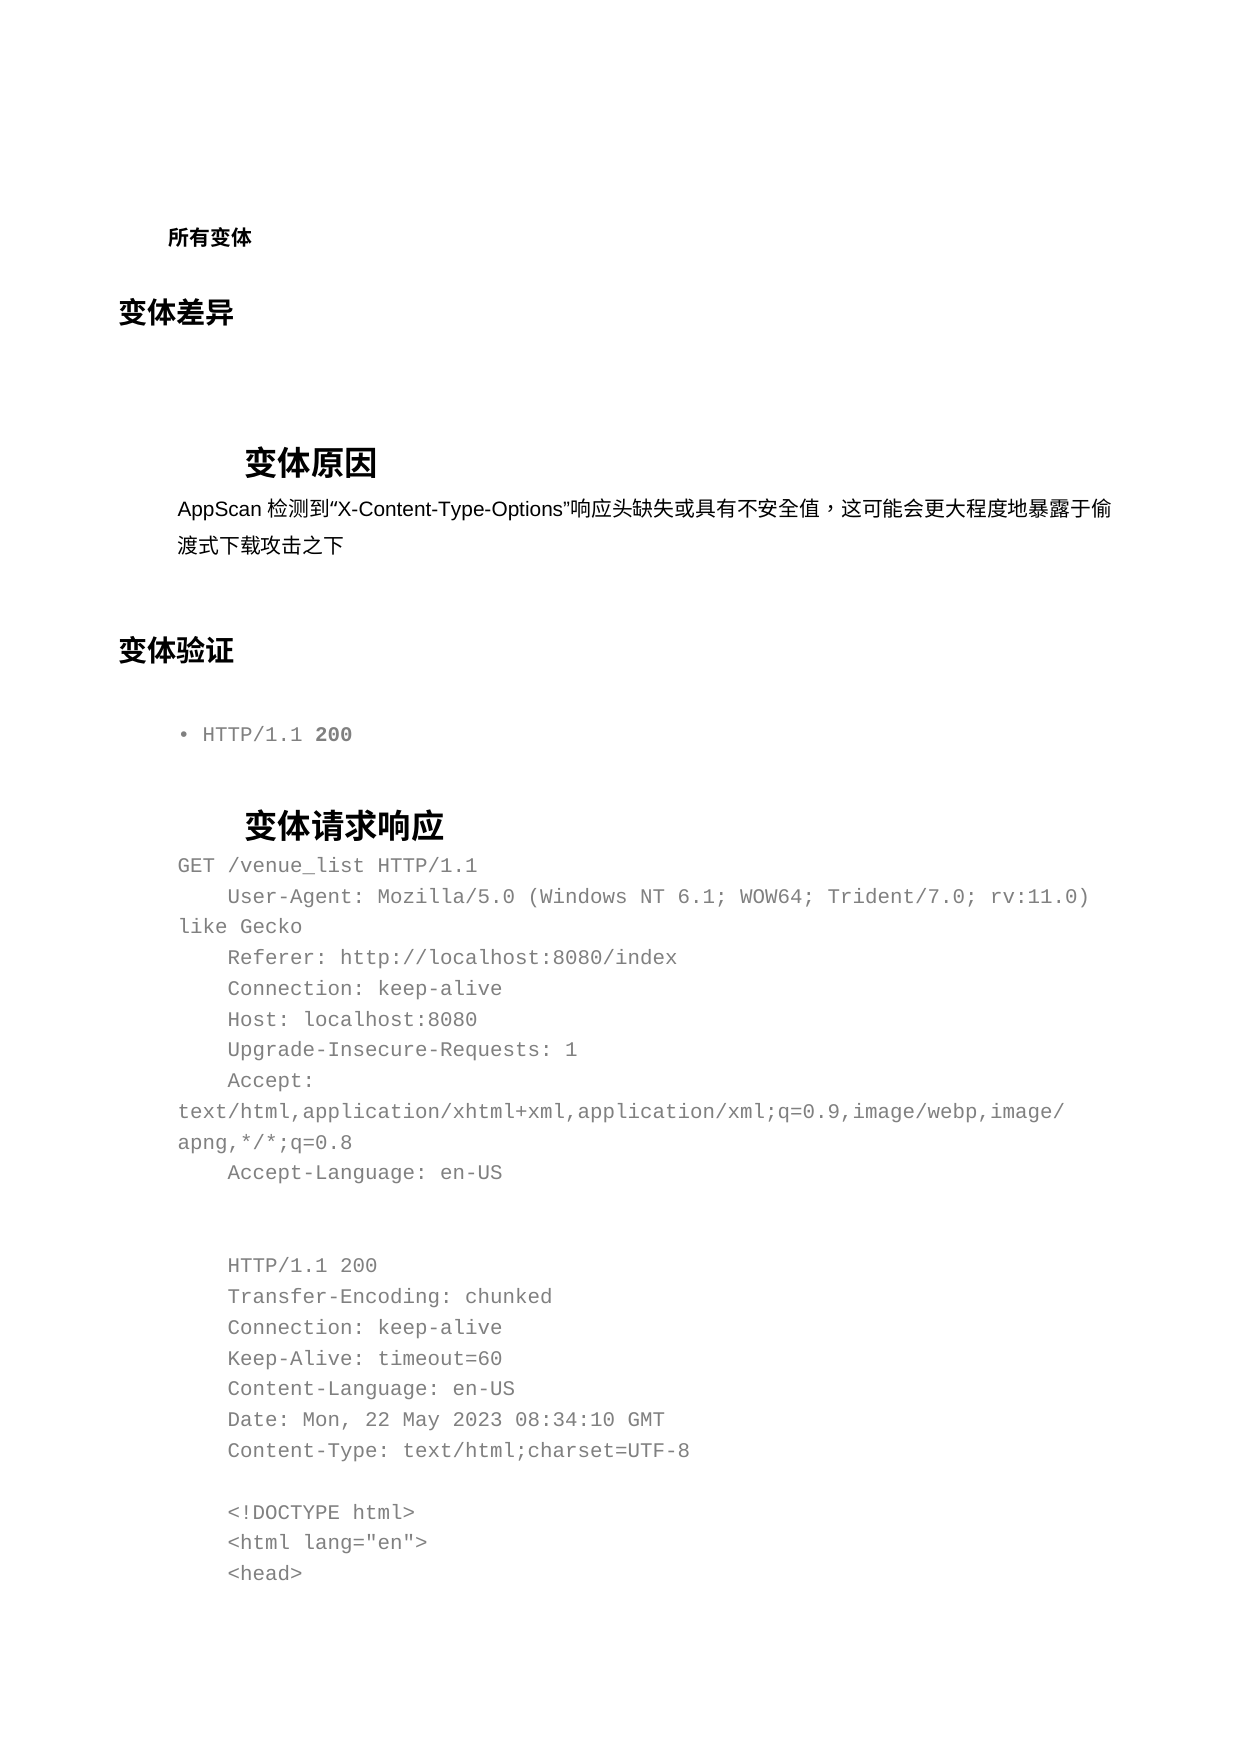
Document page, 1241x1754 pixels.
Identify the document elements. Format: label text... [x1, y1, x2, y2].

text 变体请求响应 GET /venue_list HTTP/1.1 [177, 803, 1122, 879]
text <html lang="en"> [177, 1532, 1122, 1556]
subtitle 变体验证 [118, 628, 1122, 670]
subtitle 变体差异 [118, 289, 1122, 331]
text Transfer-Encoding: chunked [177, 1286, 1122, 1310]
text 变体原因 AppScan 检测到“X-Content-Type-Options”响应头缺失或具有不安全值，这可能会更大程度地暴露于偷渡式下载攻击之下 [177, 440, 1122, 559]
text Connection: keep-alive [177, 978, 1122, 1002]
text Accept: text/html,application/xhtml+xml,application/xml;q=0.9,image/webp,image/apng,*/*;q=0.8 [177, 1070, 1122, 1155]
text Content-Language: en-US [177, 1378, 1122, 1402]
text <head> [177, 1563, 1122, 1587]
text Keep-Alive: timeout=60 [177, 1348, 1122, 1371]
text Connection: keep-alive [177, 1317, 1122, 1341]
text Host: localhost:8080 [177, 1009, 1122, 1032]
text Date: Mon, 22 May 2023 08:34:10 GMT [177, 1409, 1122, 1433]
text Referer: http://localhost:8080/index [177, 947, 1122, 971]
text HTTP/1.1 200 [177, 1255, 1122, 1279]
text Upgrade-Insecure-Requests: 1 [177, 1039, 1122, 1063]
text 所有变体 [118, 223, 1122, 252]
text Accept-Language: en-US [177, 1162, 1122, 1186]
text <!DOCTYPE html> [177, 1502, 1122, 1525]
text Content-Type: text/html;charset=UTF-8 [177, 1440, 1122, 1463]
text • HTTP/1.1 200 [177, 724, 1122, 748]
text User-Agent: Mozilla/5.0 (Windows NT 6.1; WOW64; Trident/7.0; rv:11.0) like Gecko [177, 886, 1122, 940]
